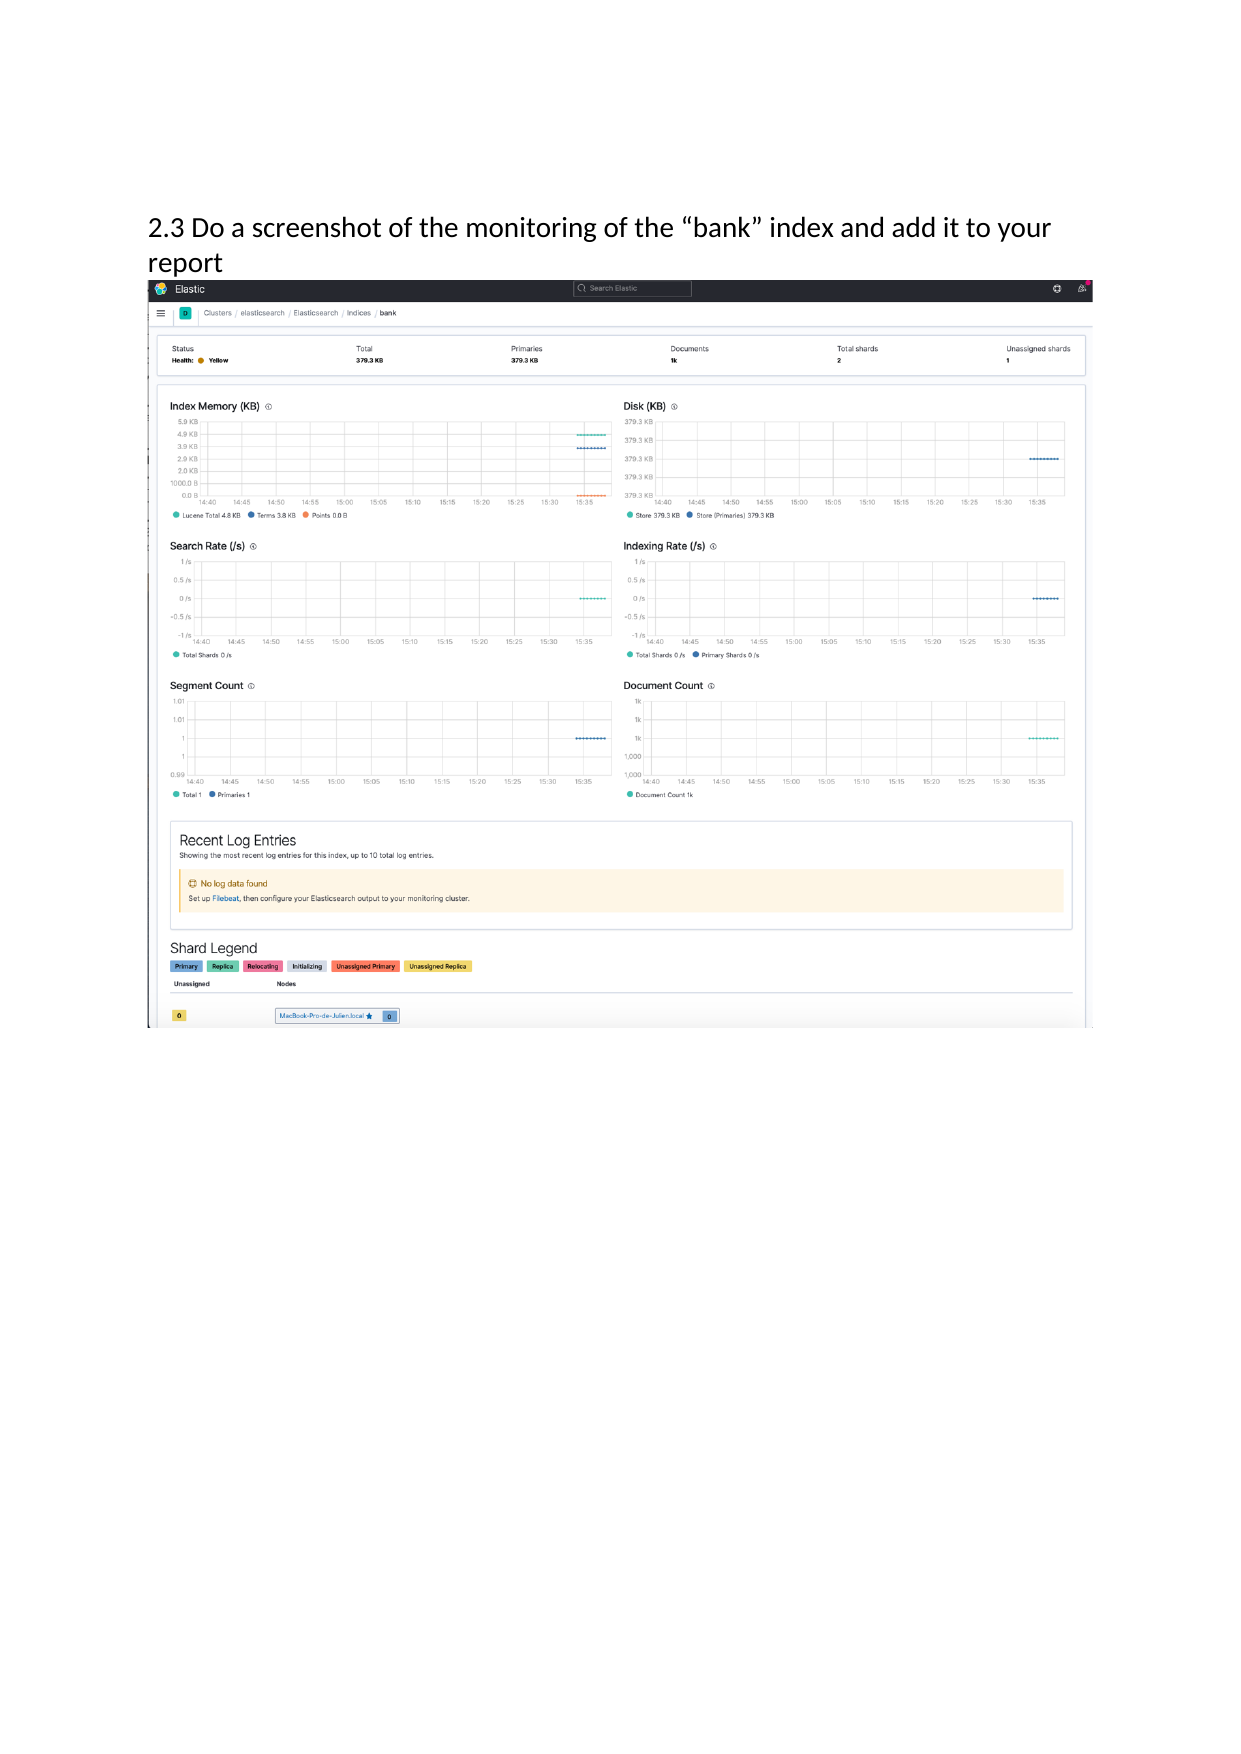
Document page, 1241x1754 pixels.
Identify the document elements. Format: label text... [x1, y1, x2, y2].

picture [147, 280, 1093, 1028]
text 2.3 Do a screenshot of the monitoring of the “bank” index and add it to your report [148, 209, 1093, 280]
